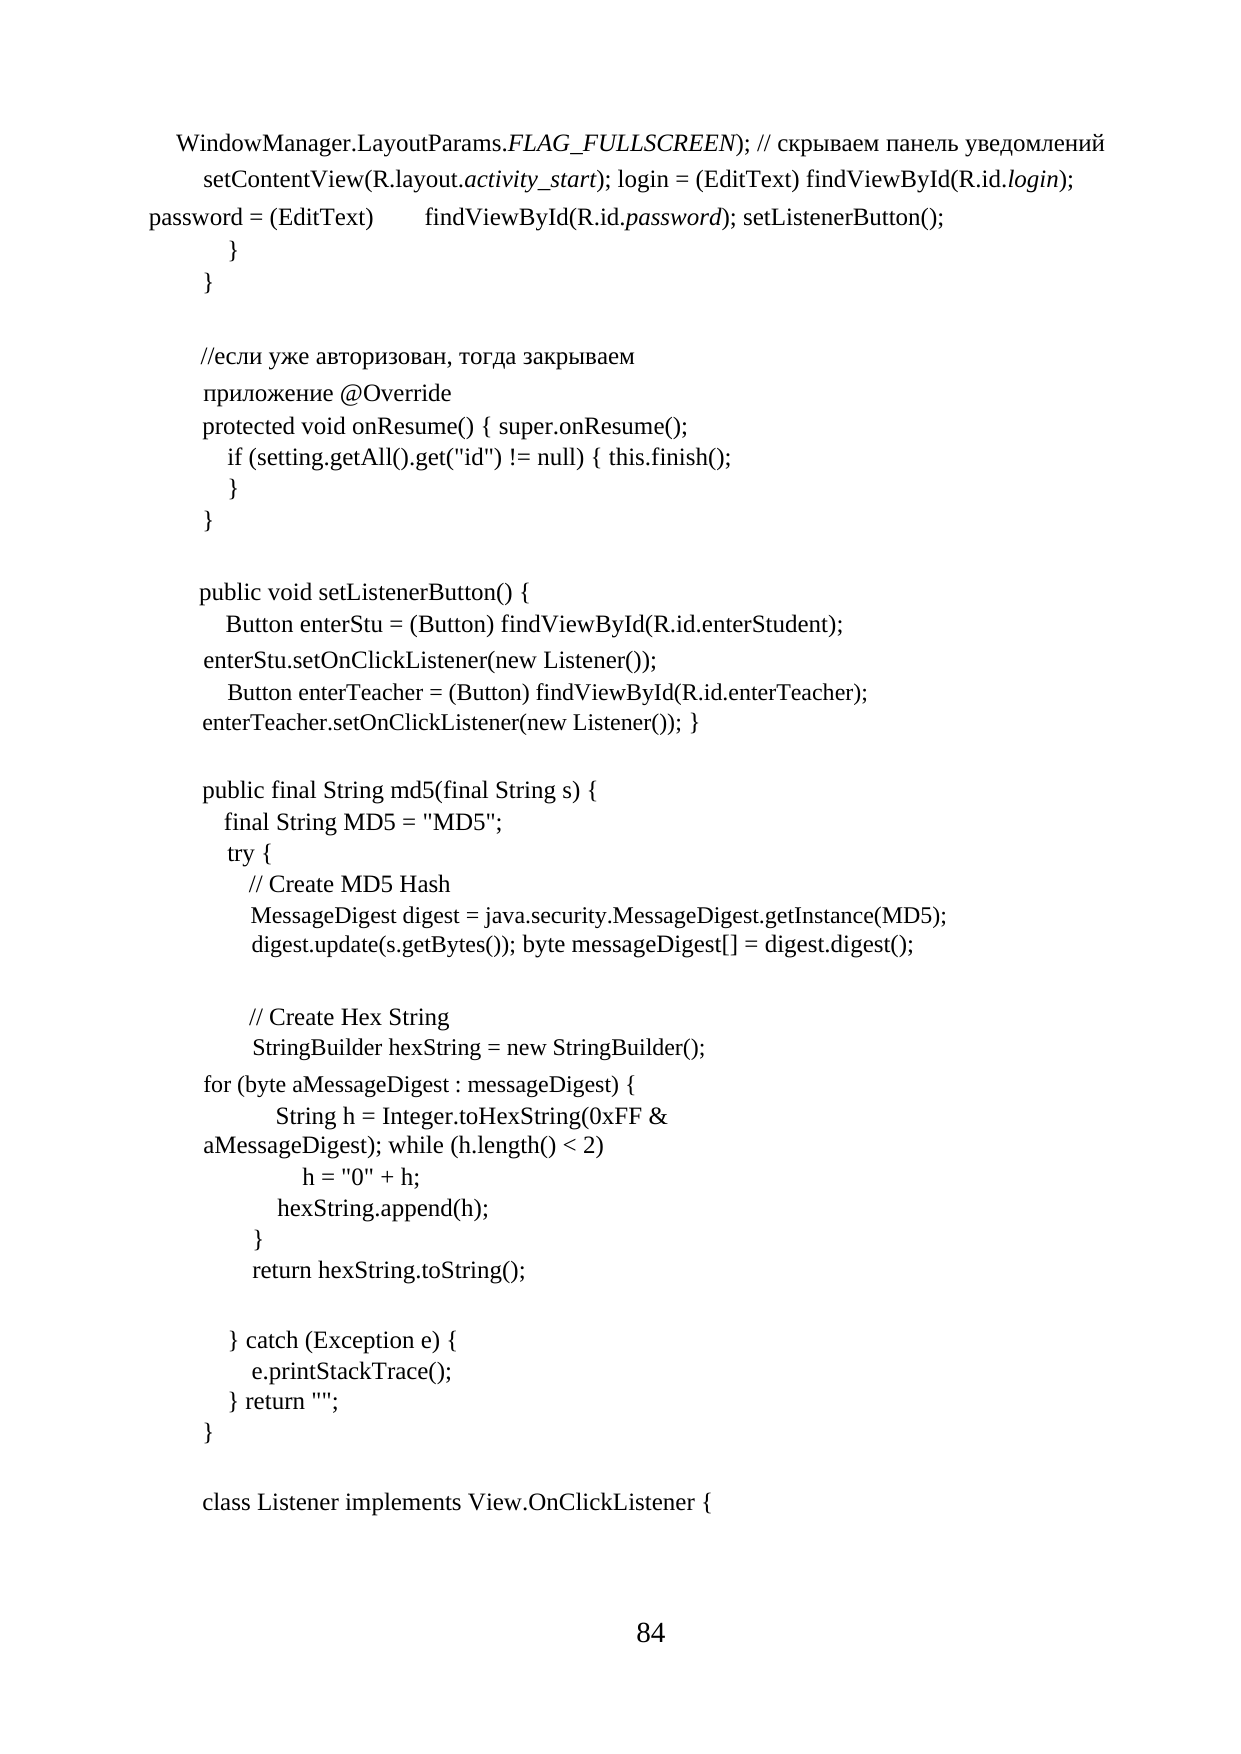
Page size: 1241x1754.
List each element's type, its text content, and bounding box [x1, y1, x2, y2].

text protected void onResume() { super.onResume(); [202, 411, 689, 440]
text StringBuilder hexString = new StringBuilder(); for (byte aMessageDigest : messageDigest) { [150, 1033, 741, 1099]
text String h = Integer.toHexString(0xFF & aMessageDigest); while (h.length() < 2) [148, 1101, 855, 1159]
text } catch (Exception e) { [227, 1325, 1109, 1354]
text // Create Hex String [129, 1002, 1153, 1031]
text } [227, 473, 1109, 502]
text e.printStackTrace(); } return ""; [227, 1356, 453, 1414]
text MessageDigest digest = java.security.MessageDigest.getInstance(MD5); digest.update(s.getBytes()); byte messageDigest[] = digest.digest(); [250, 901, 950, 958]
text h = "0" + h; [302, 1162, 1109, 1190]
text final String MD5 = "MD5"; [129, 807, 1153, 836]
text class Listener implements View.OnClickListener { [202, 1487, 1109, 1516]
text WindowManager.LayoutParams.FLAG_FULLSCREEN); // скрываем панель уведомлений setContentView(R.layout.activity_start); login = (EditText) findViewById(R.id.login); password = (EditText) findViewById(R.id.password); setListenerButton(); [148, 128, 1109, 233]
text } [202, 505, 1109, 533]
text Button enterStu = (Button) findViewById(R.id.enterStudent); enterStu.setOnClickListener(new Listener()); [148, 609, 1109, 676]
text public final String md5(final String s) { [202, 776, 1109, 804]
text try { [227, 838, 1109, 867]
text } [227, 236, 1109, 264]
text return hexString.toString(); [252, 1255, 1109, 1284]
text //если уже авторизован, тогда закрываем приложение @Override [148, 341, 774, 408]
text if (setting.getAll().get("id") != null) { this.finish(); [227, 442, 733, 471]
text // Create MD5 Hash [129, 869, 1153, 898]
text } [202, 1417, 1109, 1446]
text hexString.append(h); [277, 1193, 1109, 1222]
text } [252, 1224, 1109, 1253]
text public void setListenerButton() { [129, 577, 1153, 606]
text } [202, 267, 1109, 296]
text Button enterTeacher = (Button) findViewById(R.id.enterTeacher); enterTeacher.setOnClickListener(new Listener()); } [202, 678, 869, 736]
